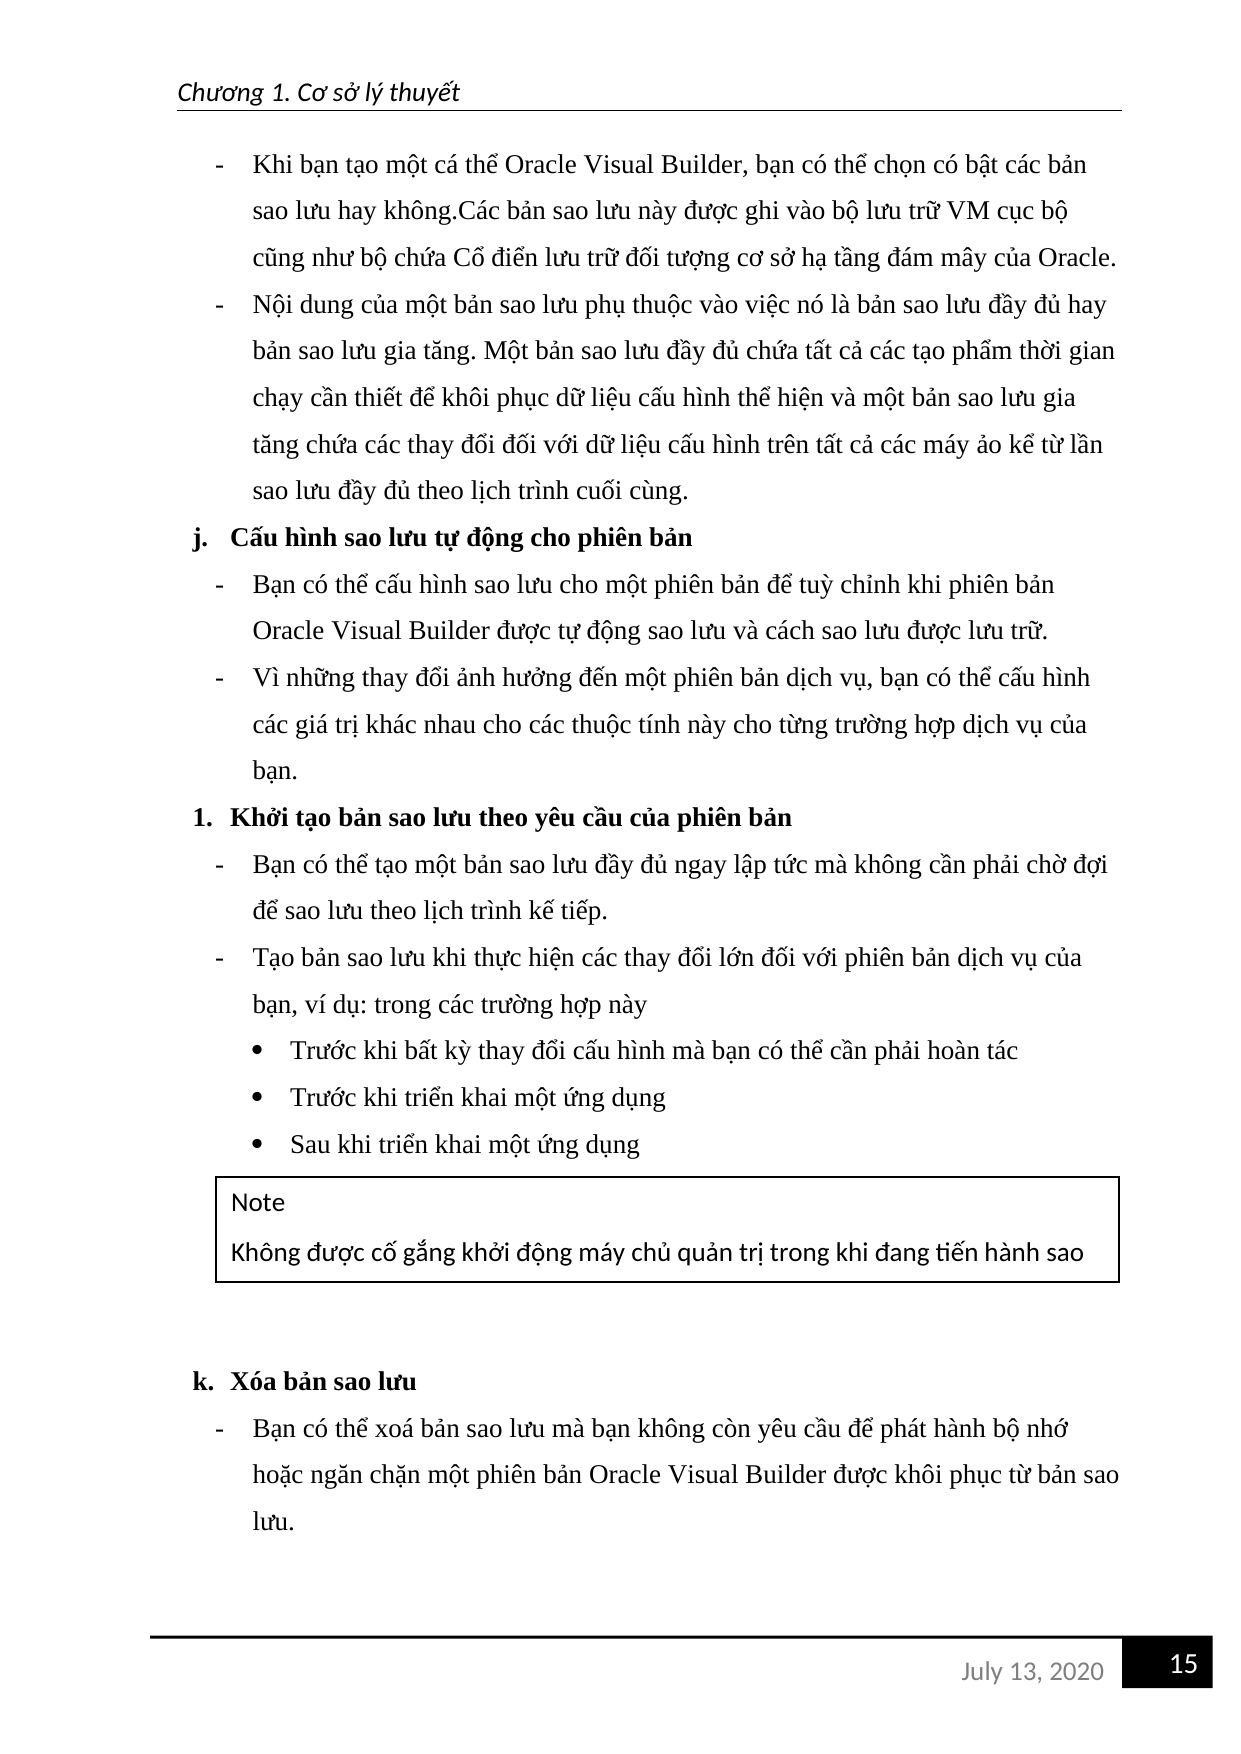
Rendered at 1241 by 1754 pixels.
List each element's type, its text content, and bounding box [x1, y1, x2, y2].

list Tạo bản sao lưu khi thực hiện các thay đổi lớn đối với phiên bản dịch vụ của bạn, ví dụ: trong các trường hợp này [215, 941, 1122, 1019]
list Bạn có thể cấu hình sao lưu cho một phiên bản để tuỳ chỉnh khi phiên bản Oracle Visual Builder được tự động sao lưu và cách sao lưu được lưu trữ. [215, 568, 1122, 646]
list Trước khi triển khai một ứng dụng [252, 1081, 1122, 1112]
list Bạn có thể xoá bản sao lưu mà bạn không còn yêu cầu để phát hành bộ nhớ hoặc ngăn chặn một phiên bản Oracle Visual Builder được khôi phục từ bản sao lưu. [215, 1412, 1122, 1536]
list Sau khi triển khai một ứng dụng [252, 1128, 1122, 1159]
list Trước khi bất kỳ thay đổi cấu hình mà bạn có thể cần phải hoàn tác [252, 1034, 1122, 1066]
list Khi bạn tạo một cá thể Oracle Visual Builder, bạn có thể chọn có bật các bản sao lưu hay không.Các bản sao lưu này được ghi vào bộ lưu trữ VM cục bộ cũng như bộ chứa Cổ điển lưu trữ đối tượng cơ sở hạ tầng đám mây của Oracle. [215, 148, 1122, 272]
list Cấu hình sao lưu tự động cho phiên bản [192, 521, 1122, 552]
list Khởi tạo bản sao lưu theo yêu cầu của phiên bản [192, 801, 1122, 832]
list Vì những thay đổi ảnh hưởng đến một phiên bản dịch vụ, bạn có thể cấu hình các giá trị khác nhau cho các thuộc tính này cho từng trường hợp dịch vụ của bạn. [215, 661, 1122, 786]
list Nội dung của một bản sao lưu phụ thuộc vào việc nó là bản sao lưu đầy đủ hay bản sao lưu gia tăng. Một bản sao lưu đầy đủ chứa tất cả các tạo phẩm thời gian chạy cần thiết để khôi phục dữ liệu cấu hình thể hiện và một bản sao lưu gia tăng chứa các thay đổi đối với dữ liệu cấu hình trên tất cả các máy ảo kể từ lần sao lưu đầy đủ theo lịch trình cuối cùng. [215, 288, 1122, 506]
list Xóa bản sao lưu [192, 1365, 1122, 1396]
list Bạn có thể tạo một bản sao lưu đầy đủ ngay lập tức mà không cần phải chờ đợi để sao lưu theo lịch trình kế tiếp. [215, 848, 1122, 926]
